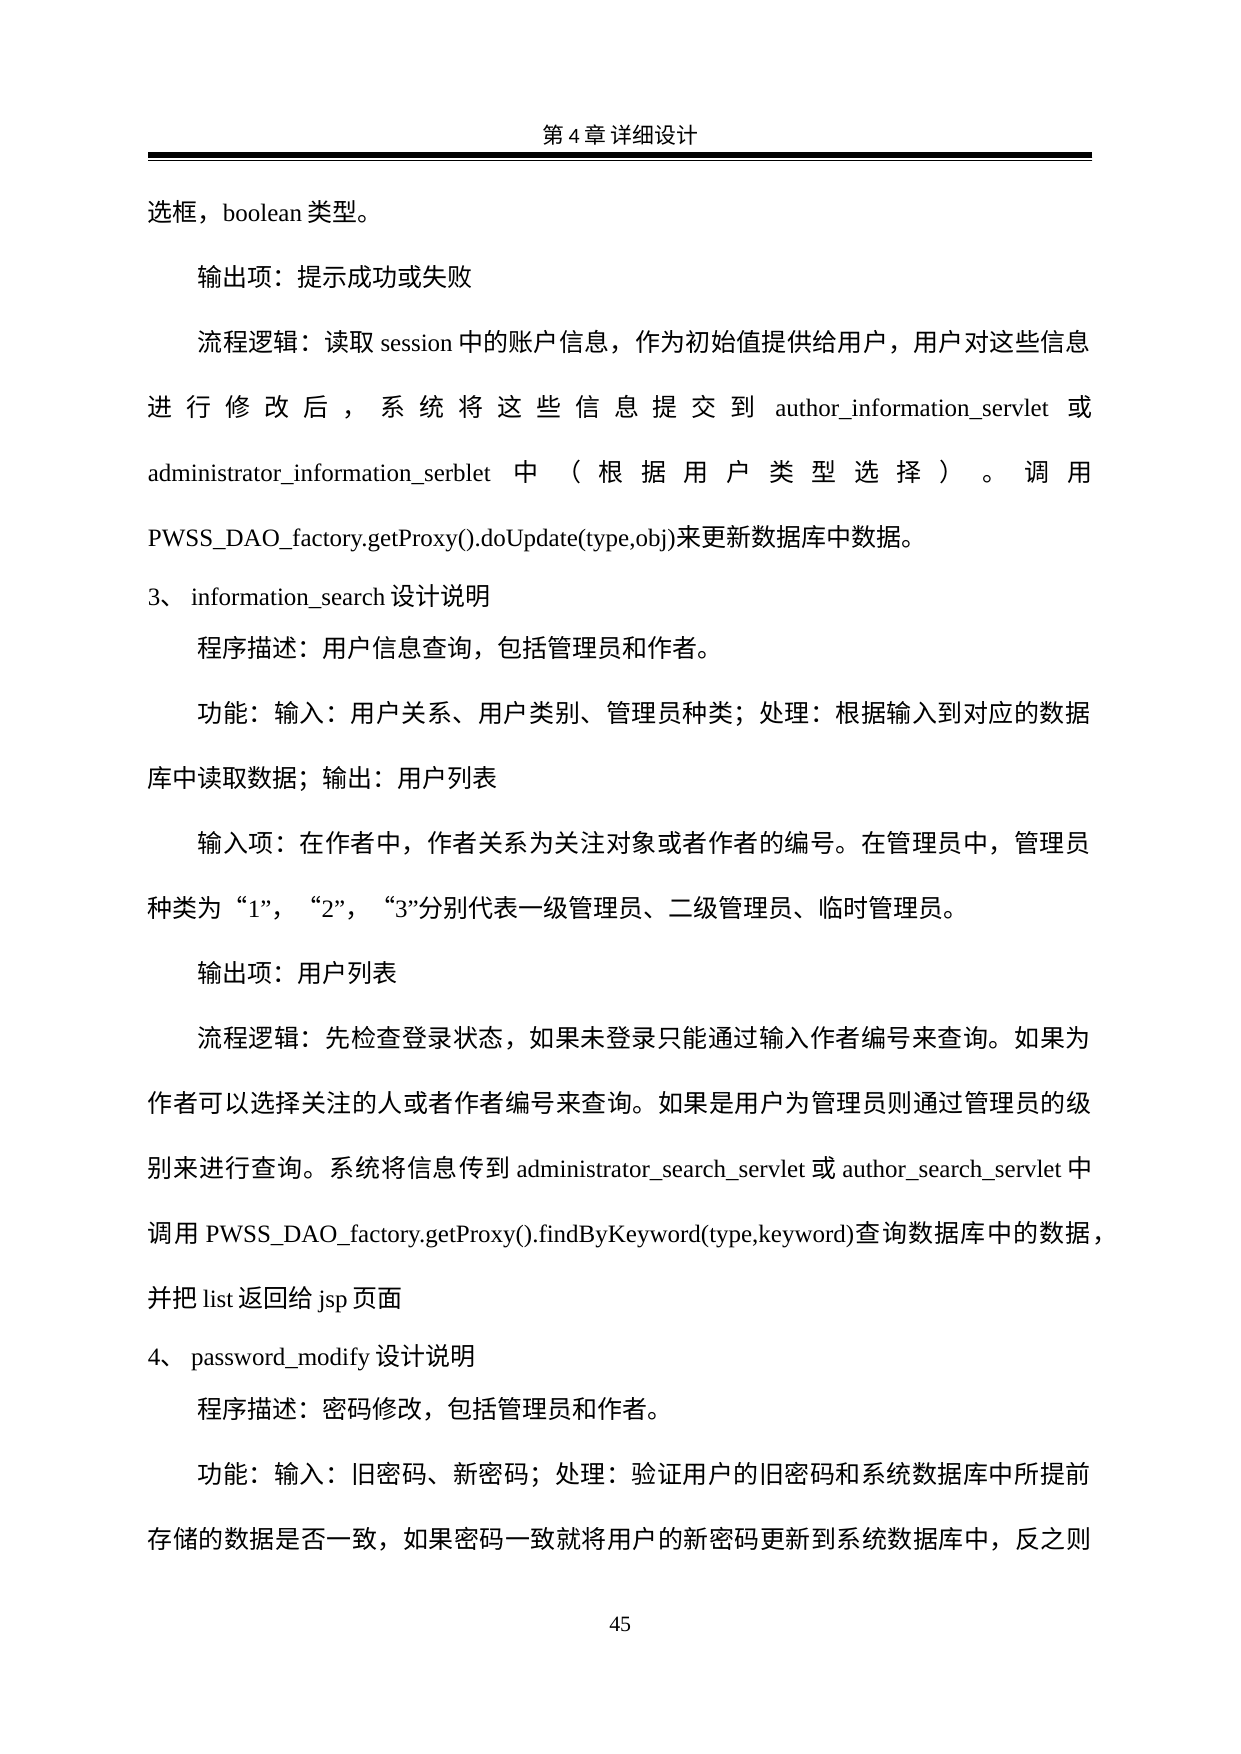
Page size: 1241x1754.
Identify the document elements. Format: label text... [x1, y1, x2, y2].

text 程序描述：密码修改，包括管理员和作者。 [148, 1375, 1092, 1440]
text 流程逻辑：读取session中的账户信息，作为初始值提供给用户，用户对这些信息进行修改后，系统将这些信息提交到author_information_servlet或administrator_information_serblet中（根据用户类型选择）。调用PWSS_DAO_factory.getProxy().doUpdate(type,obj)来更新数据库中数据。 [148, 308, 1092, 568]
text 流程逻辑：先检查登录状态，如果未登录只能通过输入作者编号来查询。如果为作者可以选择关注的人或者作者编号来查询。如果是用户为管理员则通过管理员的级别来进行查询。系统将信息传到administrator_search_servlet或author_search_servlet中调用PWSS_DAO_factory.getProxy().findByKeyword(type,keyword)查询数据库中的数据，并把list返回给jsp页面 [148, 1004, 1092, 1329]
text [148, 1440, 1092, 1570]
text 输出项：提示成功或失败 [148, 243, 1092, 308]
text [148, 178, 1092, 243]
text 输入项：在作者中，作者关系为关注对象或者作者的编号。在管理员中，管理员种类为“1”，“2”，“3”分别代表一级管理员、二级管理员、临时管理员。 [148, 809, 1092, 939]
text 程序描述：用户信息查询，包括管理员和作者。 [148, 614, 1092, 679]
list 3、 information_search设计说明 [148, 568, 1092, 614]
text 输出项：用户列表 [148, 939, 1092, 1004]
list 4、 password_modify设计说明 [148, 1329, 1092, 1375]
text 功能：输入：用户关系、用户类别、管理员种类；处理：根据输入到对应的数据库中读取数据；输出：用户列表 [148, 679, 1092, 809]
